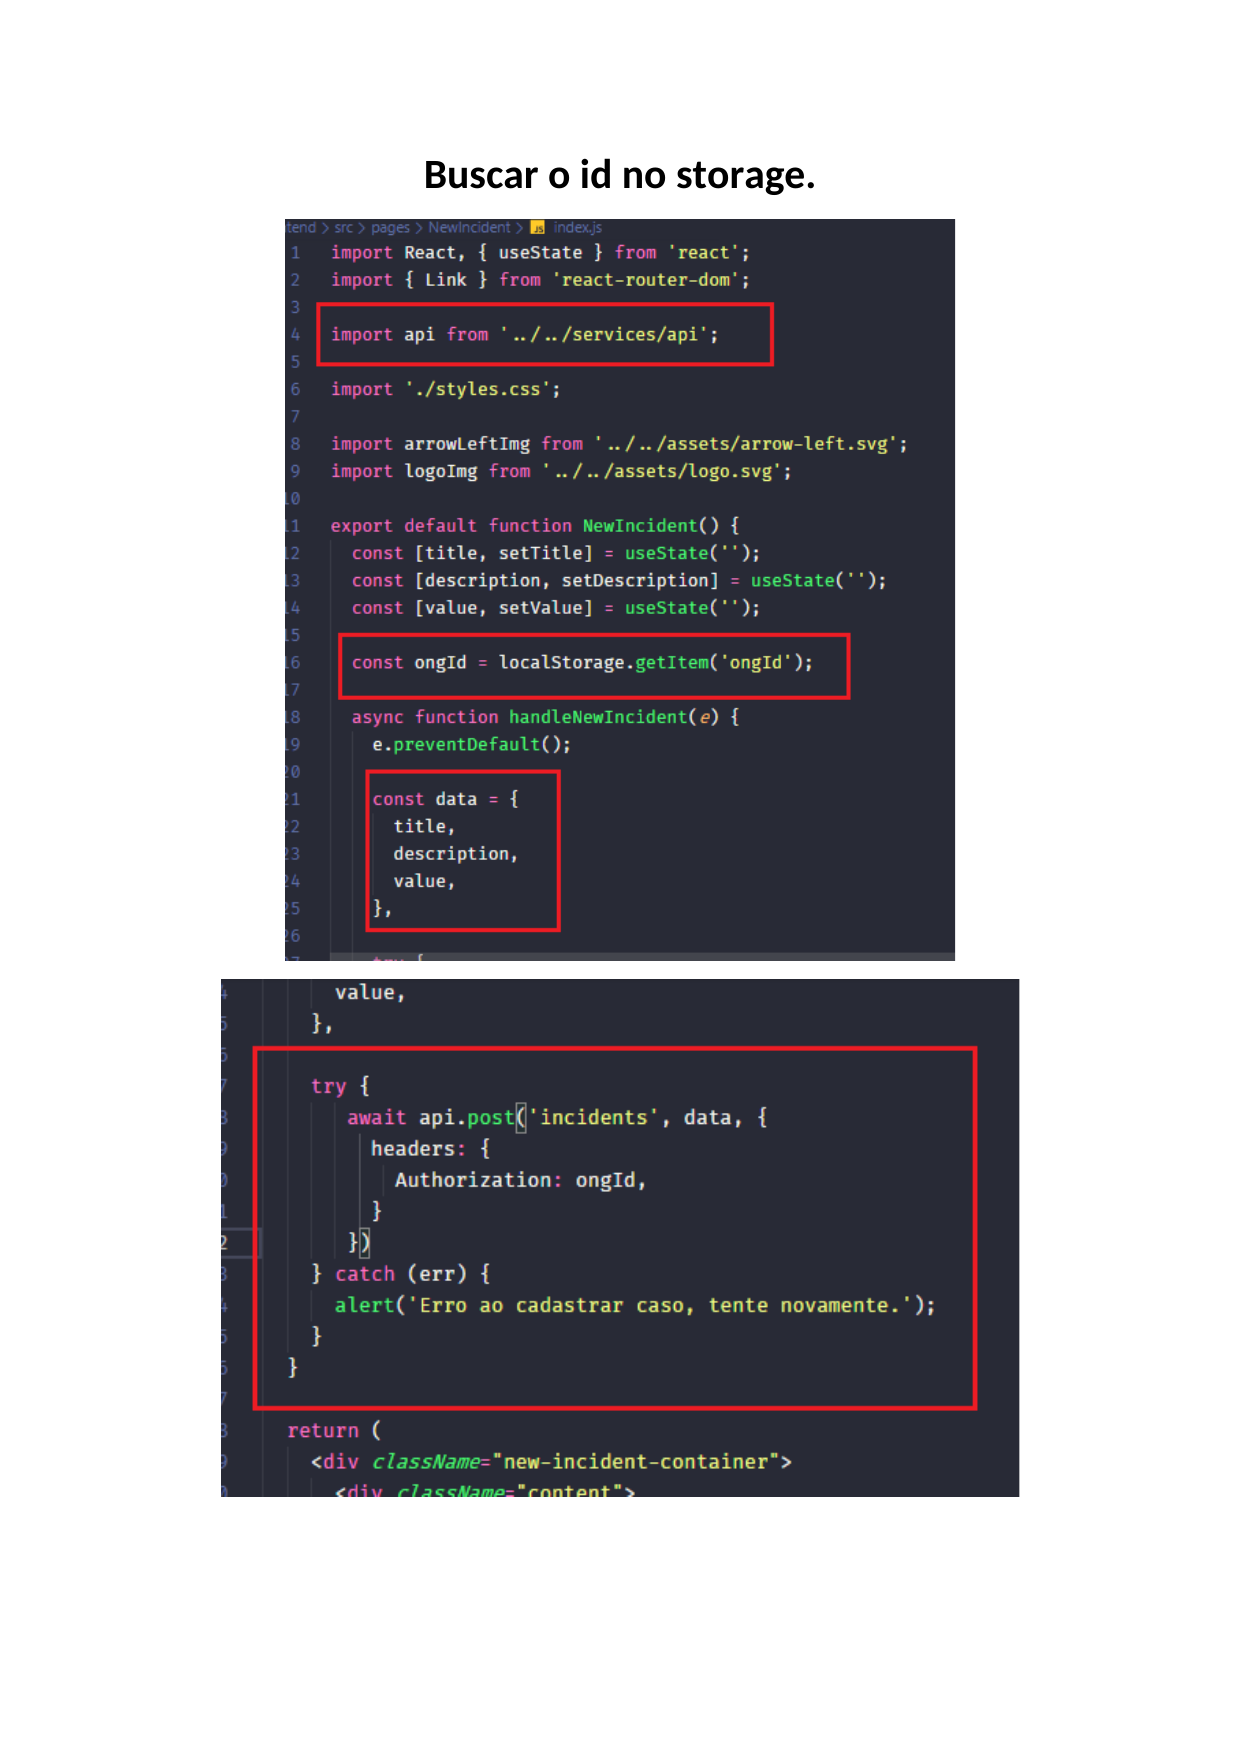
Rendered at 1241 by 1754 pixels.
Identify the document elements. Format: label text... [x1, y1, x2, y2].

picture [285, 219, 956, 961]
text Buscar o id no storage. [177, 148, 1063, 198]
picture [221, 979, 1020, 1497]
